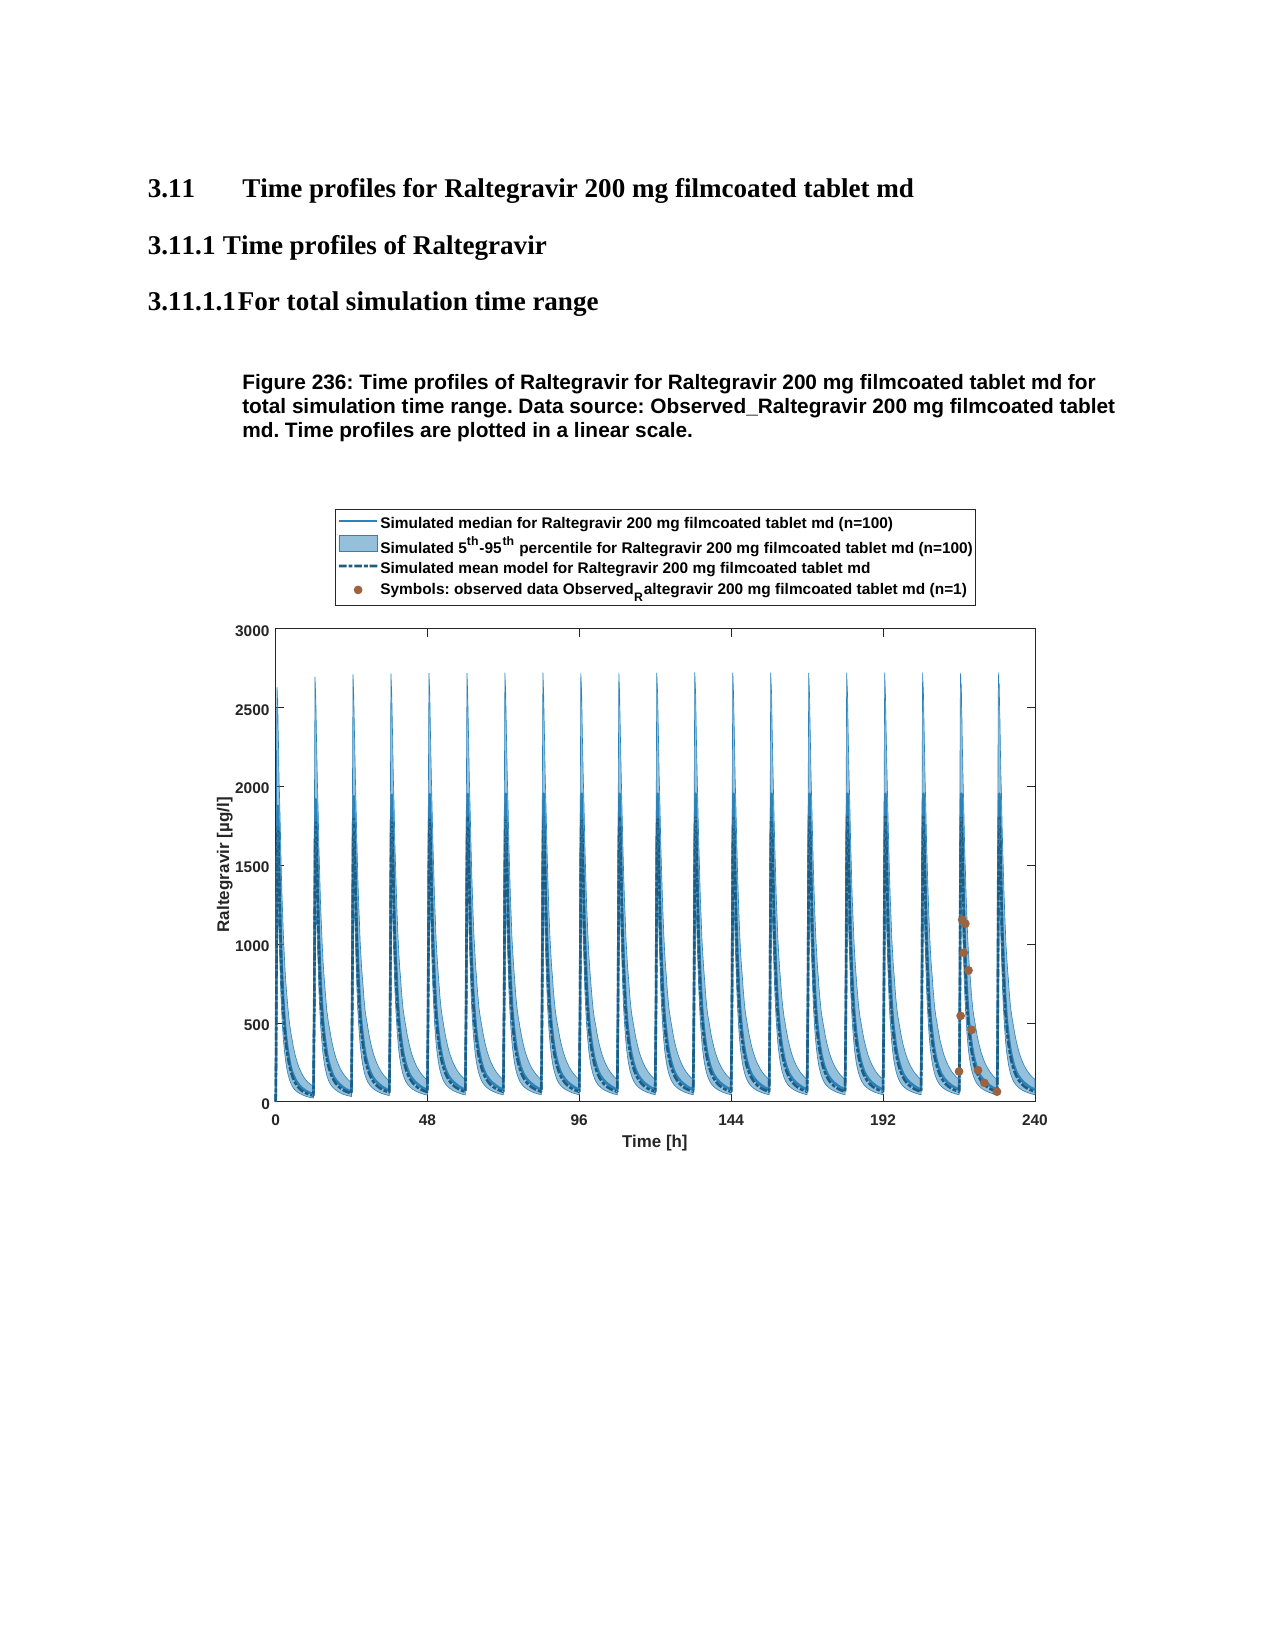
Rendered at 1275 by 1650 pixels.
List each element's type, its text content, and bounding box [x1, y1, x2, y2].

subtitle Time profiles of Raltegravir [148, 229, 1127, 260]
subtitle For total simulation time range [148, 285, 1127, 316]
subtitle Time profiles for Raltegravir 200 mg filmcoated tablet md [148, 173, 1127, 204]
